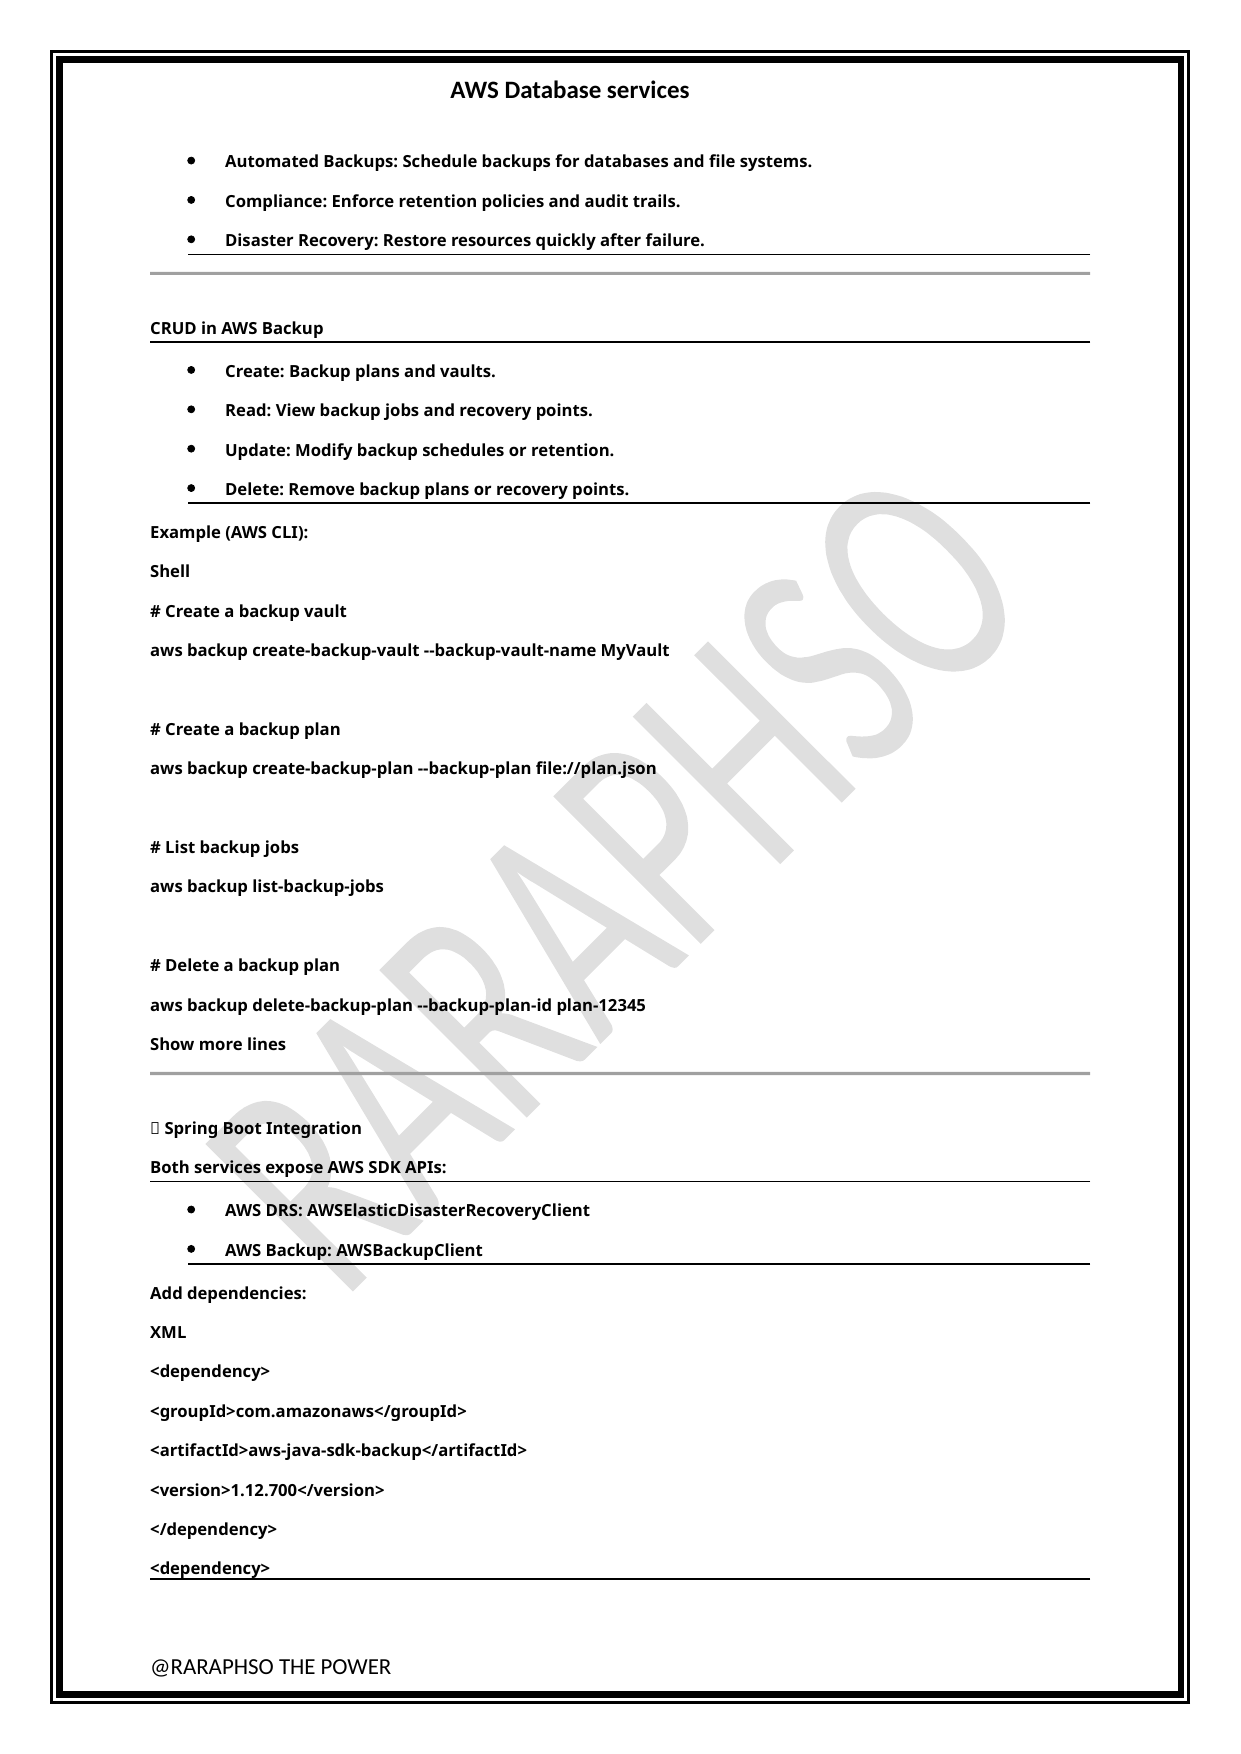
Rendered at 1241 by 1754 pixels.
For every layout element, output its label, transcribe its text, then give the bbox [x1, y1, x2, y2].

text # Delete a backup plan [150, 954, 1090, 976]
text Shell [150, 560, 1090, 583]
text XML [150, 1321, 1090, 1343]
text aws backup create-backup-plan --backup-plan file://plan.json [150, 757, 1090, 779]
list Delete: Remove backup plans or recovery points. [187, 478, 1090, 504]
list Create: Backup plans and vaults. [187, 359, 1090, 382]
text Example (AWS CLI): [150, 521, 1090, 543]
text <dependency> [150, 1557, 1090, 1578]
text <groupId>com.amazonaws</groupId> [150, 1399, 1090, 1422]
text aws backup list-backup-jobs [150, 875, 1090, 898]
text # Create a backup plan [150, 717, 1090, 740]
text <artifactId>aws-java-sdk-backup</artifactId> [150, 1439, 1090, 1462]
text <version>1.12.700</version> [150, 1478, 1090, 1501]
text # List backup jobs [150, 836, 1090, 858]
text </dependency> [150, 1518, 1090, 1540]
text ✅ Spring Boot Integration [150, 1117, 1090, 1139]
text # Create a backup vault [150, 599, 1090, 622]
list Disaster Recovery: Restore resources quickly after failure. [187, 229, 1090, 255]
list Automated Backups: Schedule backups for databases and file systems. [187, 150, 1090, 173]
list Read: View backup jobs and recovery points. [187, 399, 1090, 422]
list Update: Modify backup schedules or retention. [187, 438, 1090, 461]
list AWS DRS: AWSElasticDisasterRecoveryClient [187, 1199, 1090, 1222]
text aws backup create-backup-vault --backup-vault-name MyVault [150, 639, 1090, 661]
text aws backup delete-backup-plan --backup-plan-id plan-12345 [150, 993, 1090, 1016]
list Compliance: Enforce retention policies and audit trails. [187, 189, 1090, 212]
text Show more lines [150, 1032, 1090, 1055]
list AWS Backup: AWSBackupClient [187, 1238, 1090, 1265]
text <dependency> [150, 1360, 1090, 1383]
text Add dependencies: [150, 1281, 1090, 1304]
text CRUD in AWS Backup [150, 316, 1090, 341]
text Both services expose AWS SDK APIs: [150, 1156, 1090, 1181]
